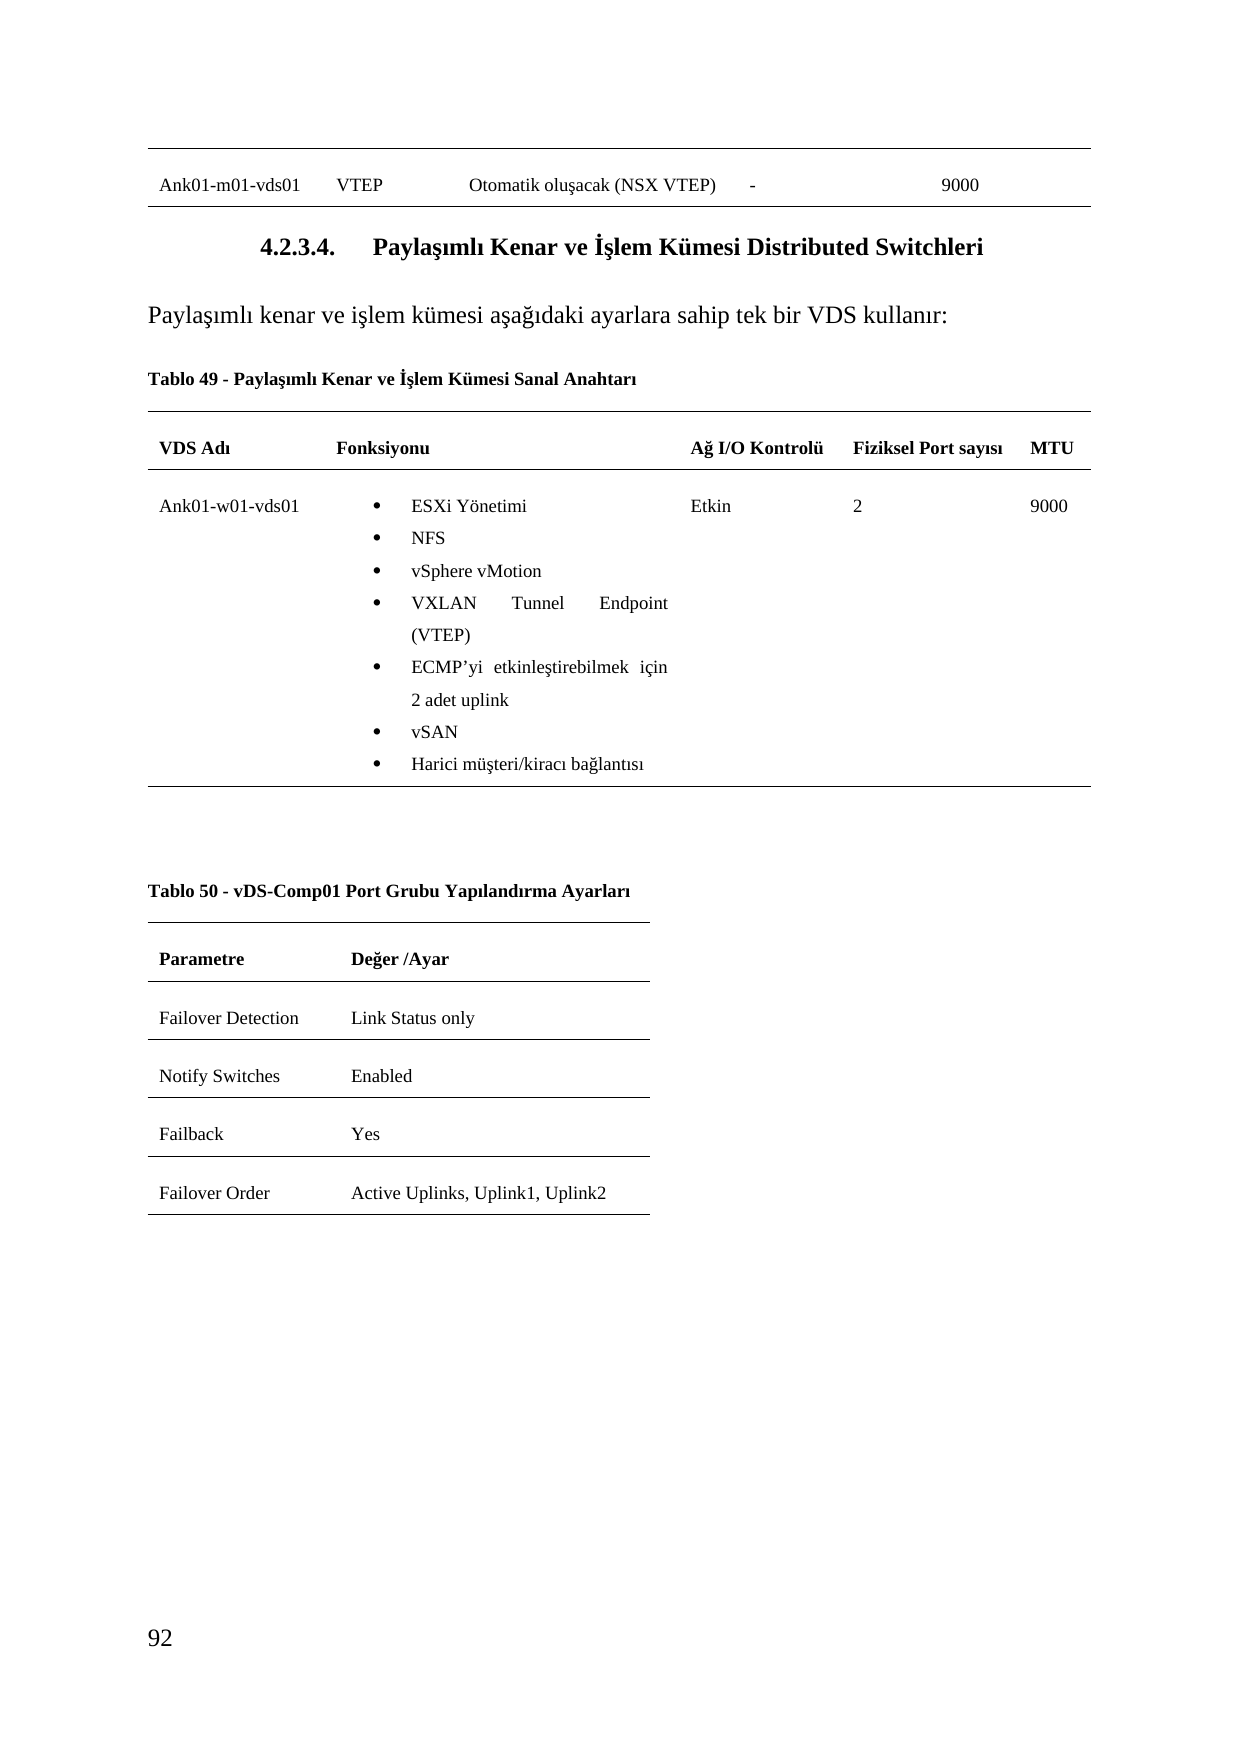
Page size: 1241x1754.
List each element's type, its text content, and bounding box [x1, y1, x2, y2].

table_cell Ank01-w01-vds01 [148, 470, 325, 786]
table_cell 9000 [1019, 470, 1091, 786]
table_cell - [738, 149, 930, 206]
table_cell Failback [148, 1098, 339, 1156]
table_cell Notify Switches [148, 1040, 339, 1097]
table_cell Otomatik oluşacak (NSX VTEP) [458, 149, 738, 206]
table_header MTU [1019, 412, 1091, 469]
table_cell VTEP [325, 149, 458, 206]
table_cell 9000 [930, 149, 1091, 206]
table_header Fonksiyonu [325, 412, 679, 469]
table_cell Enabled [340, 1040, 650, 1097]
table_header VDS Adı [148, 412, 325, 469]
table_cell Yes [340, 1098, 650, 1156]
table_header Parametre [148, 923, 339, 981]
table_cell Active Uplinks, Uplink1, Uplink2 [340, 1157, 650, 1214]
table_cell 2 [842, 470, 1019, 786]
list Paylaşımlı Kenar ve İşlem Kümesi Distributed Switchleri [260, 232, 1093, 261]
text Paylaşımlı kenar ve işlem kümesi aşağıdaki ayarlara sahip tek bir VDS kullanır: [148, 300, 1093, 329]
text Tablo 49 - Paylaşımlı Kenar ve İşlem Kümesi Sanal Anahtarı [148, 368, 1093, 390]
table_cell ESXi Yönetimi NFS vSphere vMotion VXLAN Tunnel Endpoint (VTEP) ECMP’yi etkinleştirebilmek için 2 adet uplink vSAN Harici müşteri/kiracı bağlantısı [325, 470, 679, 786]
table_header Değer /Ayar [340, 923, 650, 981]
table_cell Failover Order [148, 1157, 339, 1214]
table_cell Ank01-m01-vds01 [148, 149, 325, 206]
text Tablo 50 - vDS-Comp01 Port Grubu Yapılandırma Ayarları [148, 880, 1093, 901]
table_cell Failover Detection [148, 982, 339, 1039]
table_cell Etkin [679, 470, 842, 786]
table_header Fiziksel Port sayısı [842, 412, 1019, 469]
table_cell Link Status only [340, 982, 650, 1039]
table_header Ağ I/O Kontrolü [679, 412, 842, 469]
